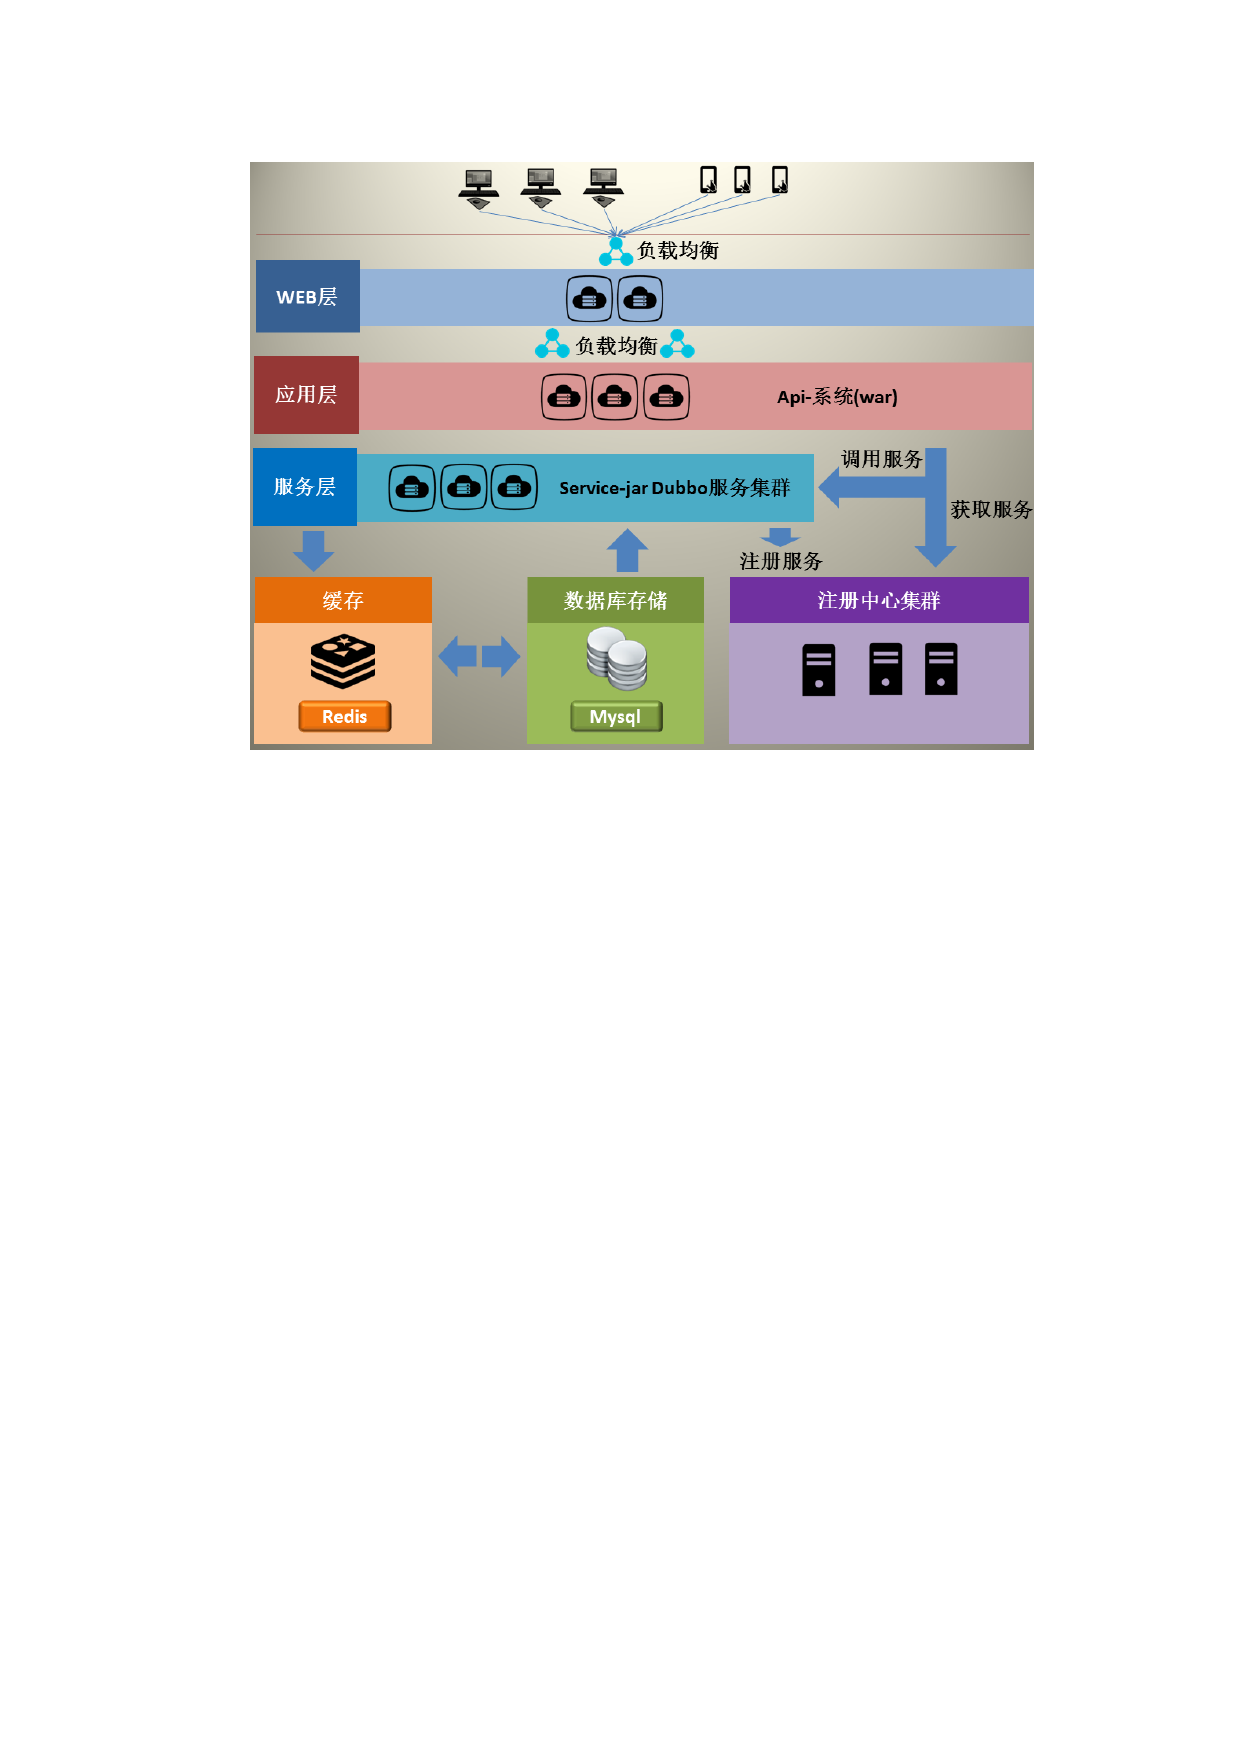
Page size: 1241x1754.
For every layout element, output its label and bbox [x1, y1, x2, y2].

picture [250, 162, 1034, 750]
